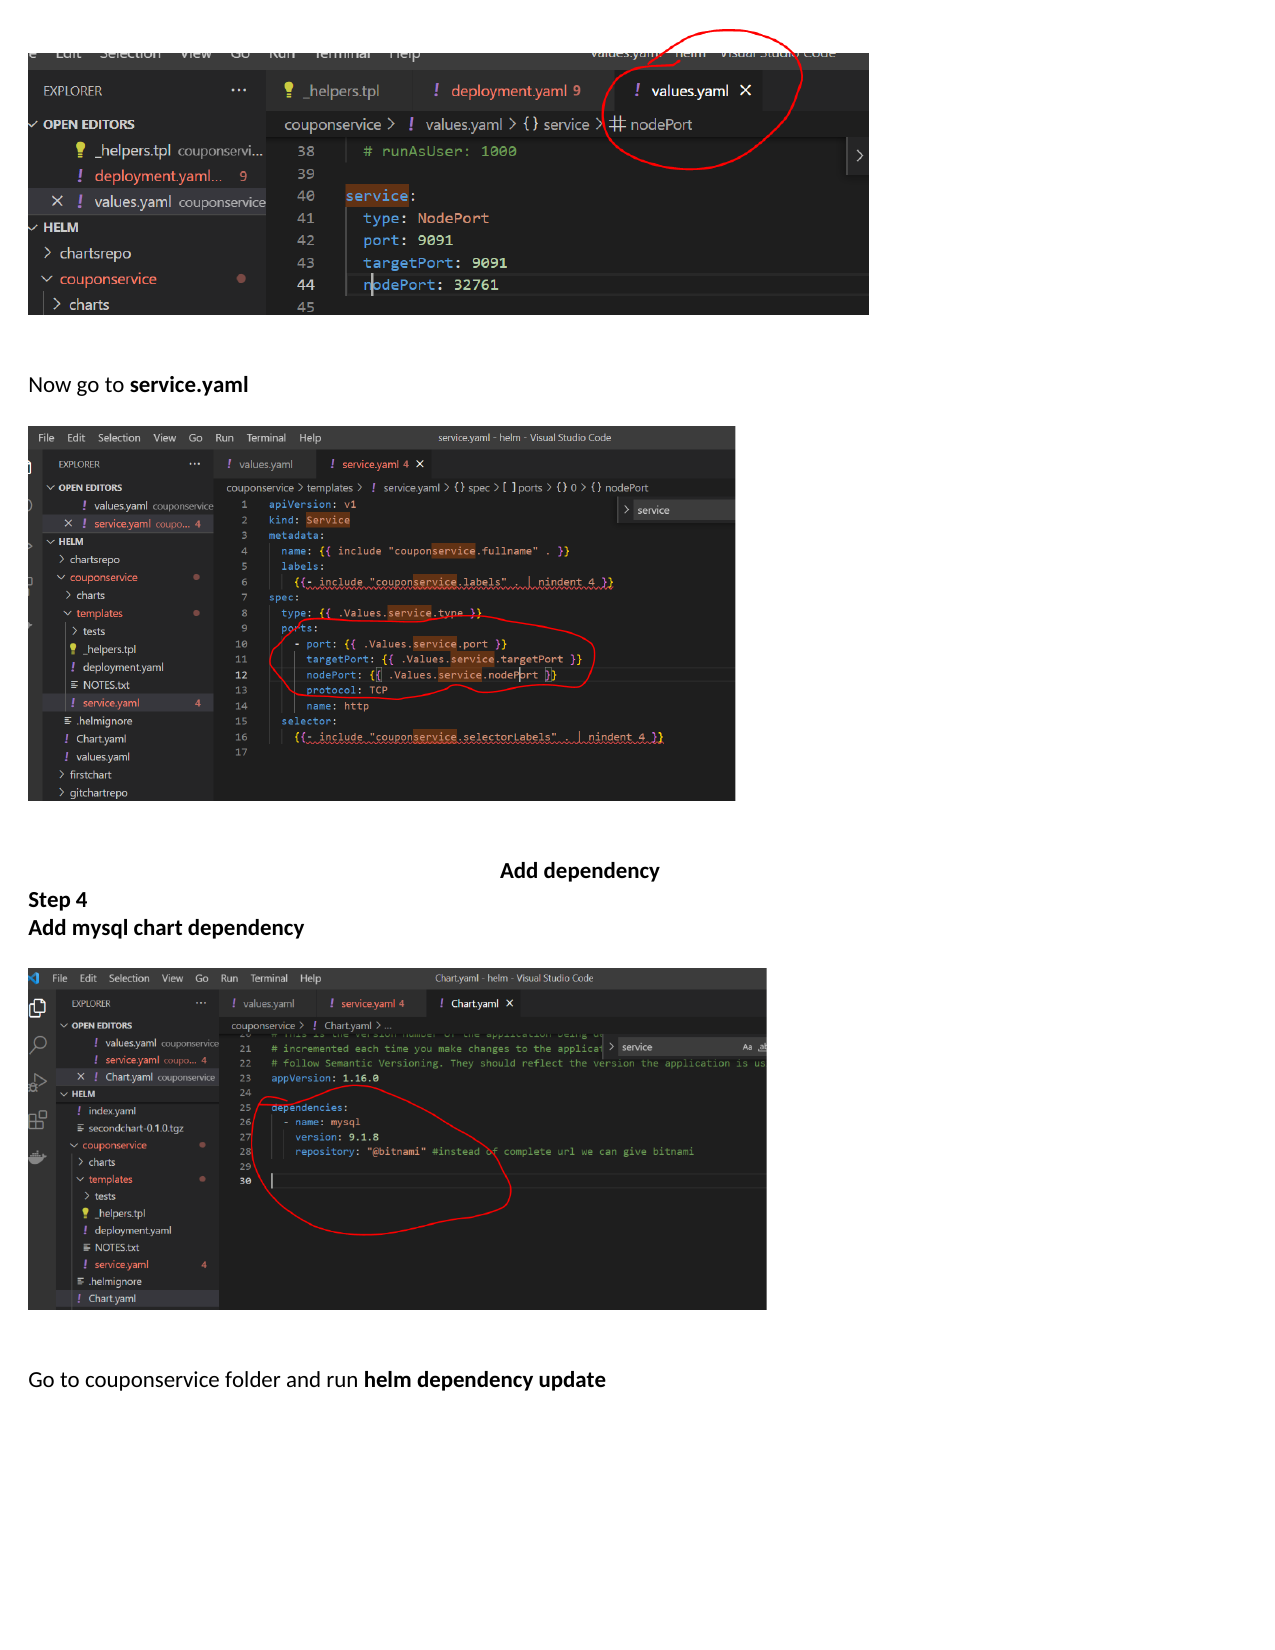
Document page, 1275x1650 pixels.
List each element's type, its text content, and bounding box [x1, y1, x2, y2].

picture [28, 426, 736, 801]
picture [28, 968, 767, 1310]
text Add mysql chart dependency [28, 913, 1237, 941]
text Add dependency [309, 857, 1237, 885]
text Now go to service.yaml [28, 371, 1237, 399]
picture [28, 28, 869, 315]
text Go to couponservice folder and run helm dependency update [28, 1365, 1237, 1393]
text Step 4 [28, 885, 1237, 913]
